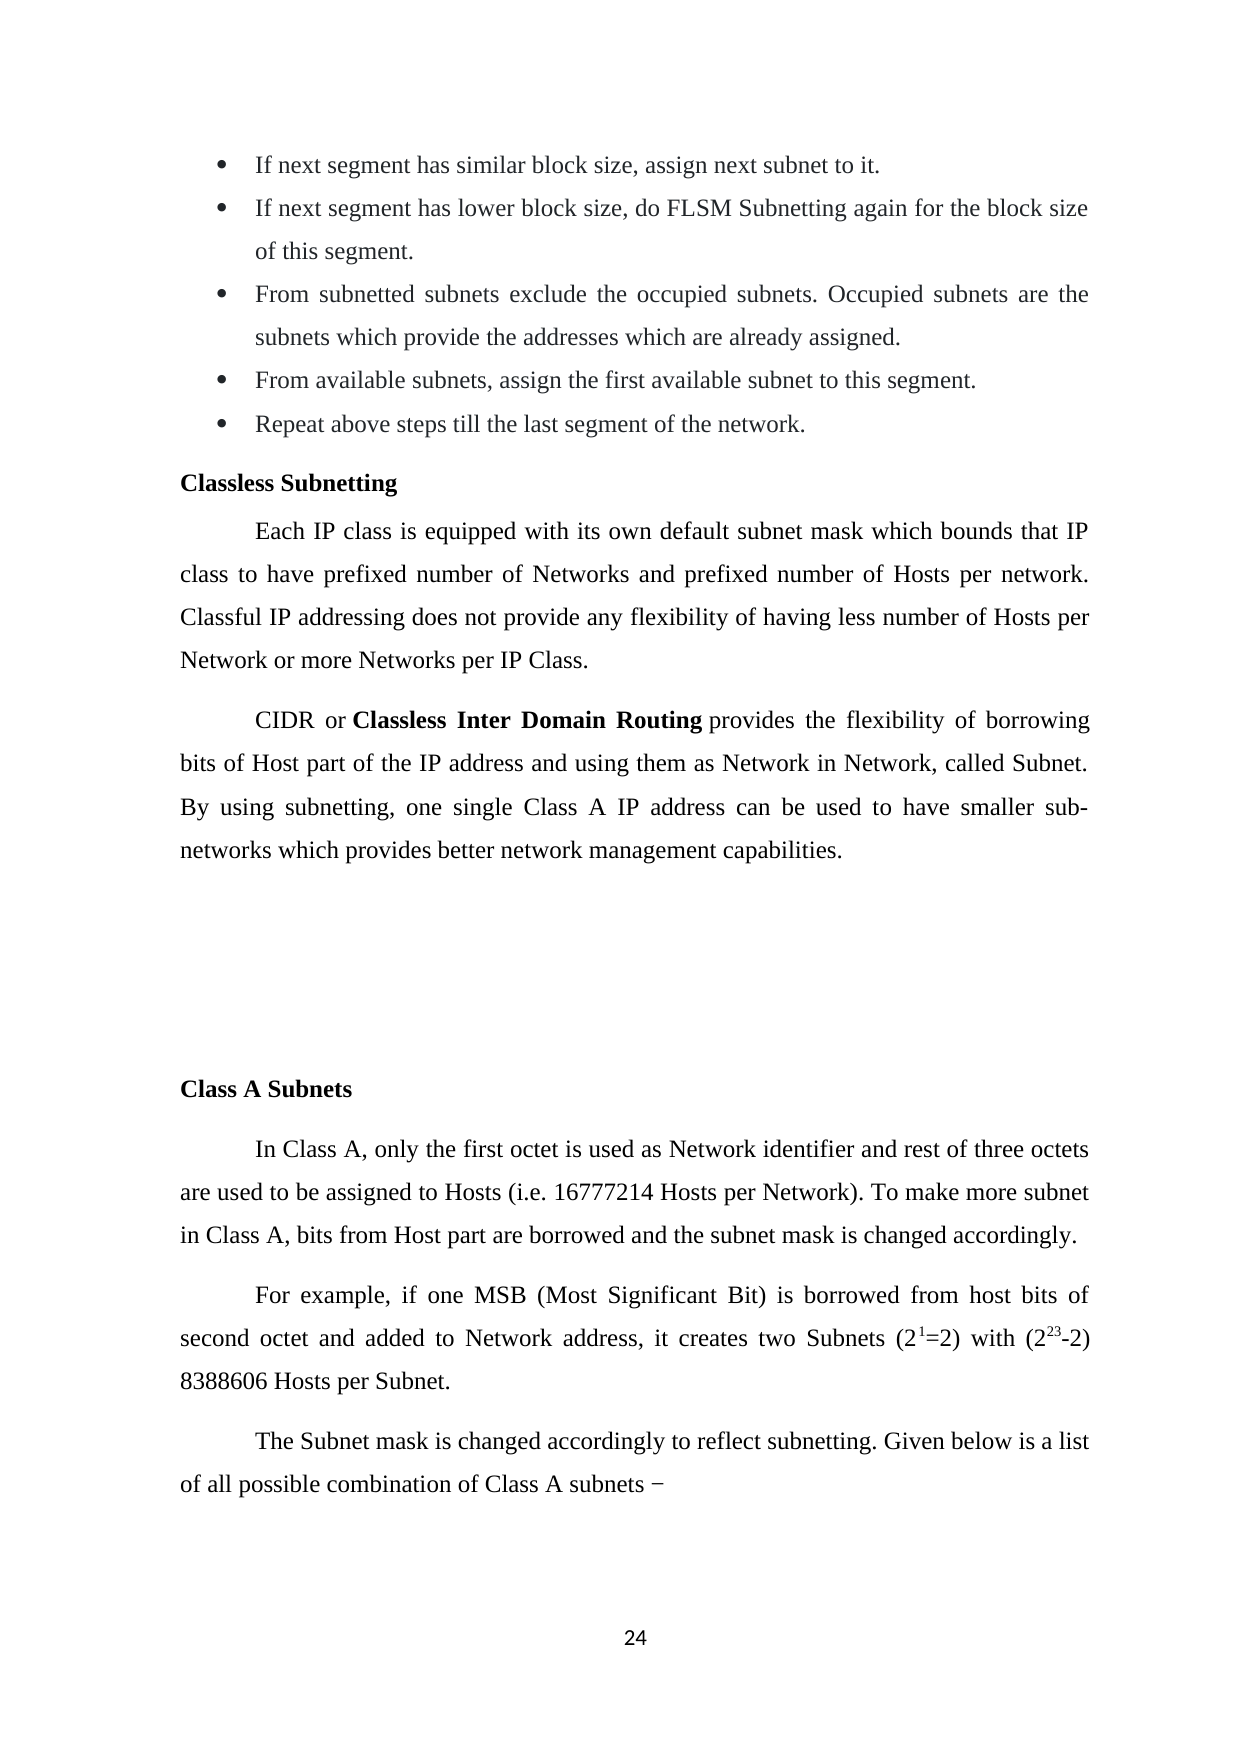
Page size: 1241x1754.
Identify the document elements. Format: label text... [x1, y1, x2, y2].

list From available subnets, assign the first available subnet to this segment. [217, 366, 1090, 394]
list From subnetted subnets exclude the occupied subnets. Occupied subnets are the subnets which provide the addresses which are already assigned. [217, 279, 1090, 351]
text Each IP class is equipped with its own default subnet mask which bounds that IP class to have prefixed number of Networks and prefixed number of Hosts per network. Classful IP addressing does not provide any flexibility of having less number of Hosts per Network or more Networks per IP Class. [180, 516, 1090, 674]
text In Class A, only the first octet is used as Network identifier and rest of three octets are used to be assigned to Hosts (i.e. 16777214 Hosts per Network). To make more subnet in Class A, bits from Host part are borrowed and the subnet mask is changed accordingly. [180, 1134, 1090, 1249]
text The Subnet mask is changed accordingly to reflect subnetting. Given below is a list of all possible combination of Class A subnets − [180, 1426, 1090, 1498]
text For example, if one MSB (Most Significant Bit) is borrowed from host bits of second octet and added to Network address, it creates two Subnets (21=2) with (223-2) 8388606 Hosts per Subnet. [180, 1280, 1090, 1395]
list If next segment has similar block size, assign next subnet to it. [217, 150, 1090, 179]
text CIDR or Classless Inter Domain Routing provides the flexibility of borrowing bits of Host part of the IP address and using them as Network in Network, called Subnet. By using subnetting, one single Class A IP address can be used to have smaller sub-networks which provides better network management capabilities. [180, 705, 1090, 863]
text Classless Subnetting [180, 468, 1090, 497]
list If next segment has lower block size, do FLSM Subnetting again for the block size of this segment. [217, 193, 1090, 265]
list Repeat above steps till the last segment of the network. [217, 409, 1090, 437]
text Class A Subnets [180, 1074, 1090, 1103]
